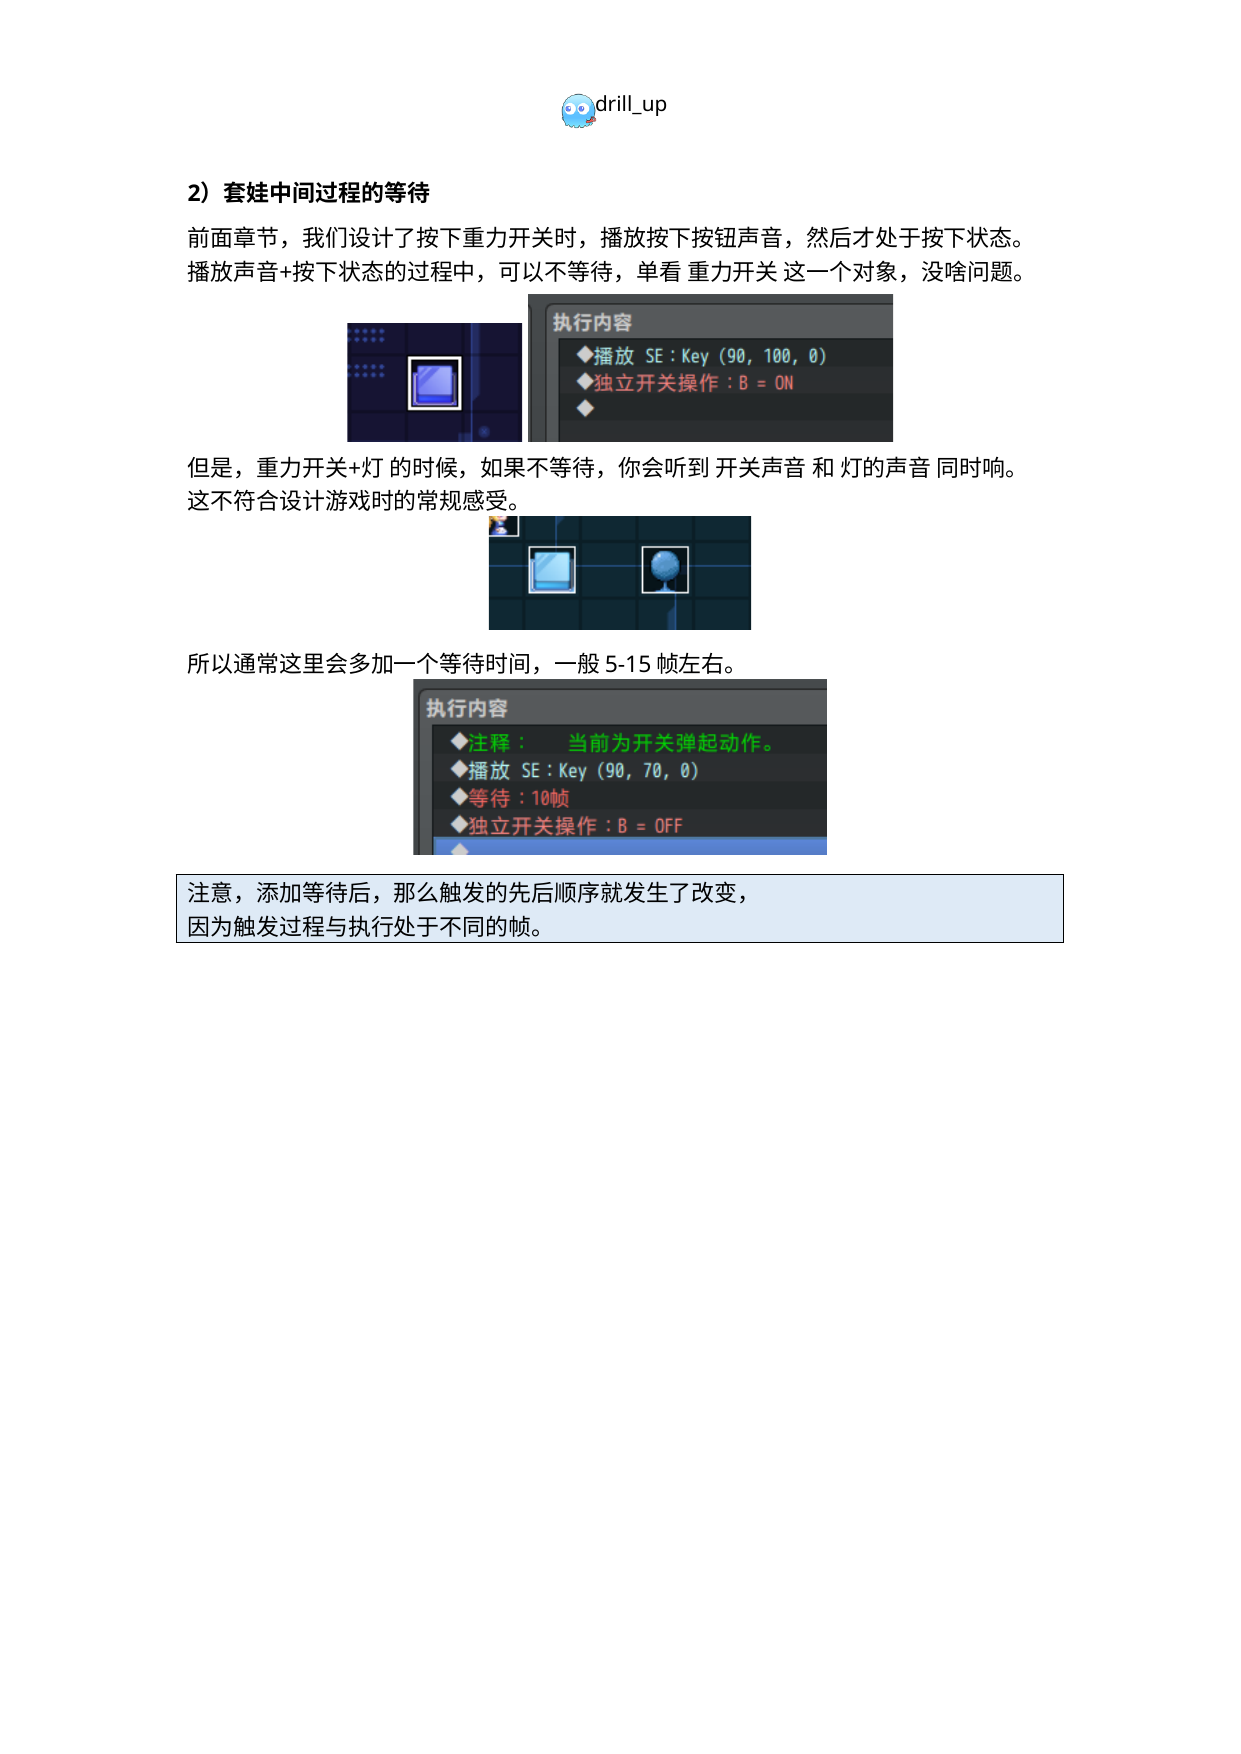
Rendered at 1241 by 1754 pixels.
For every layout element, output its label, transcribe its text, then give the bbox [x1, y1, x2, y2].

picture [413, 679, 827, 855]
text 但是，重力开关+灯 的时候，如果不等待，你会听到 开关声音 和 灯的声音 同时响。 [187, 449, 1053, 483]
text 播放声音+按下状态的过程中，可以不等待，单看 重力开关 这一个对象，没啥问题。 [187, 253, 1053, 287]
picture [528, 294, 894, 442]
picture [488, 516, 752, 630]
table_header 注意，添加等待后，那么触发的先后顺序就发生了改变， 因为触发过程与执行处于不同的帧。 [177, 875, 1063, 942]
text 前面章节，我们设计了按下重力开关时，播放按下按钮声音，然后才处于按下状态。 [187, 220, 1053, 253]
picture [347, 323, 523, 442]
subtitle 2）套娃中间过程的等待 [187, 174, 1053, 208]
text 这不符合设计游戏时的常规感受。 [187, 483, 1053, 516]
picture [556, 88, 597, 130]
text 所以通常这里会多加一个等待时间，一般5-15帧左右。 [187, 646, 1053, 679]
